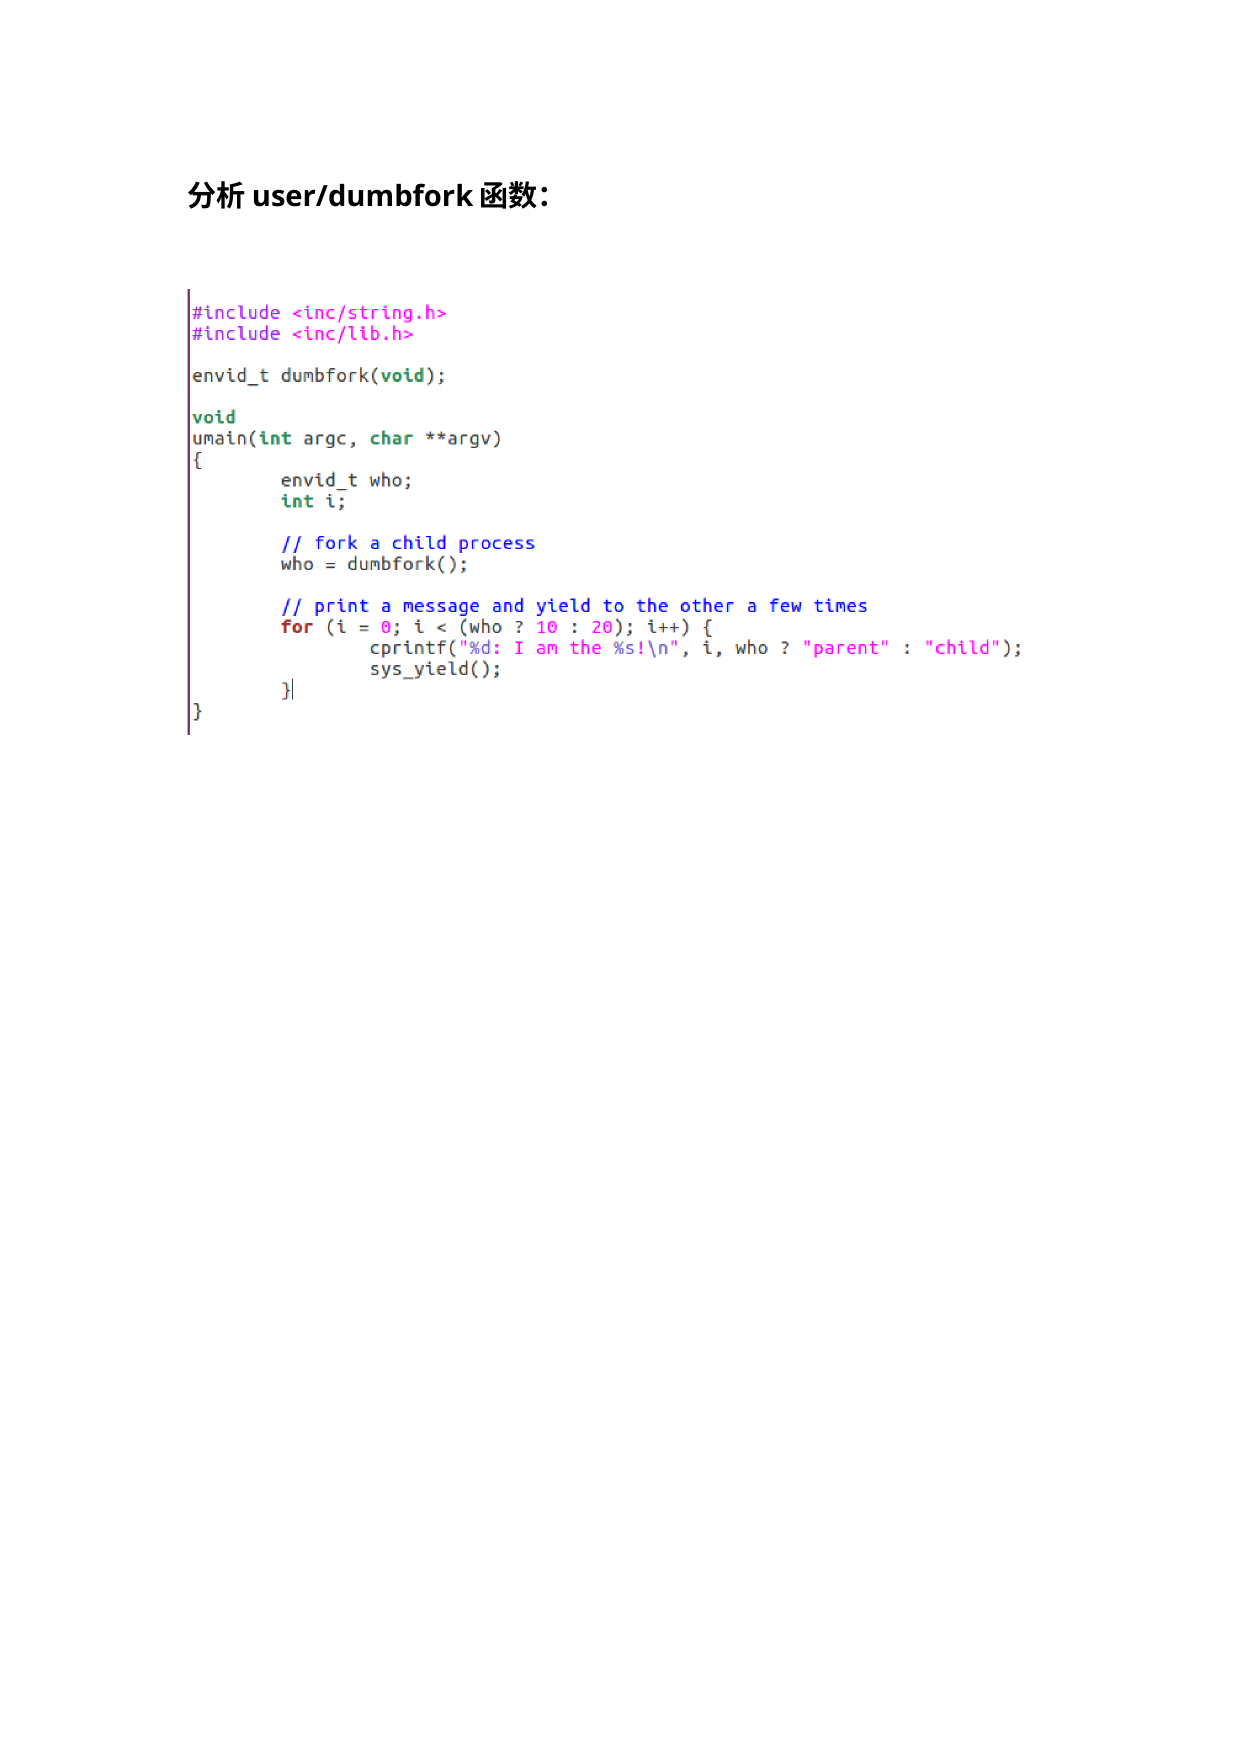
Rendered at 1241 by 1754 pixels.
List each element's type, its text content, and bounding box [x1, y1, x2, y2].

subtitle 分析user/dumbfork函数： [187, 172, 1053, 216]
picture [187, 289, 1053, 735]
